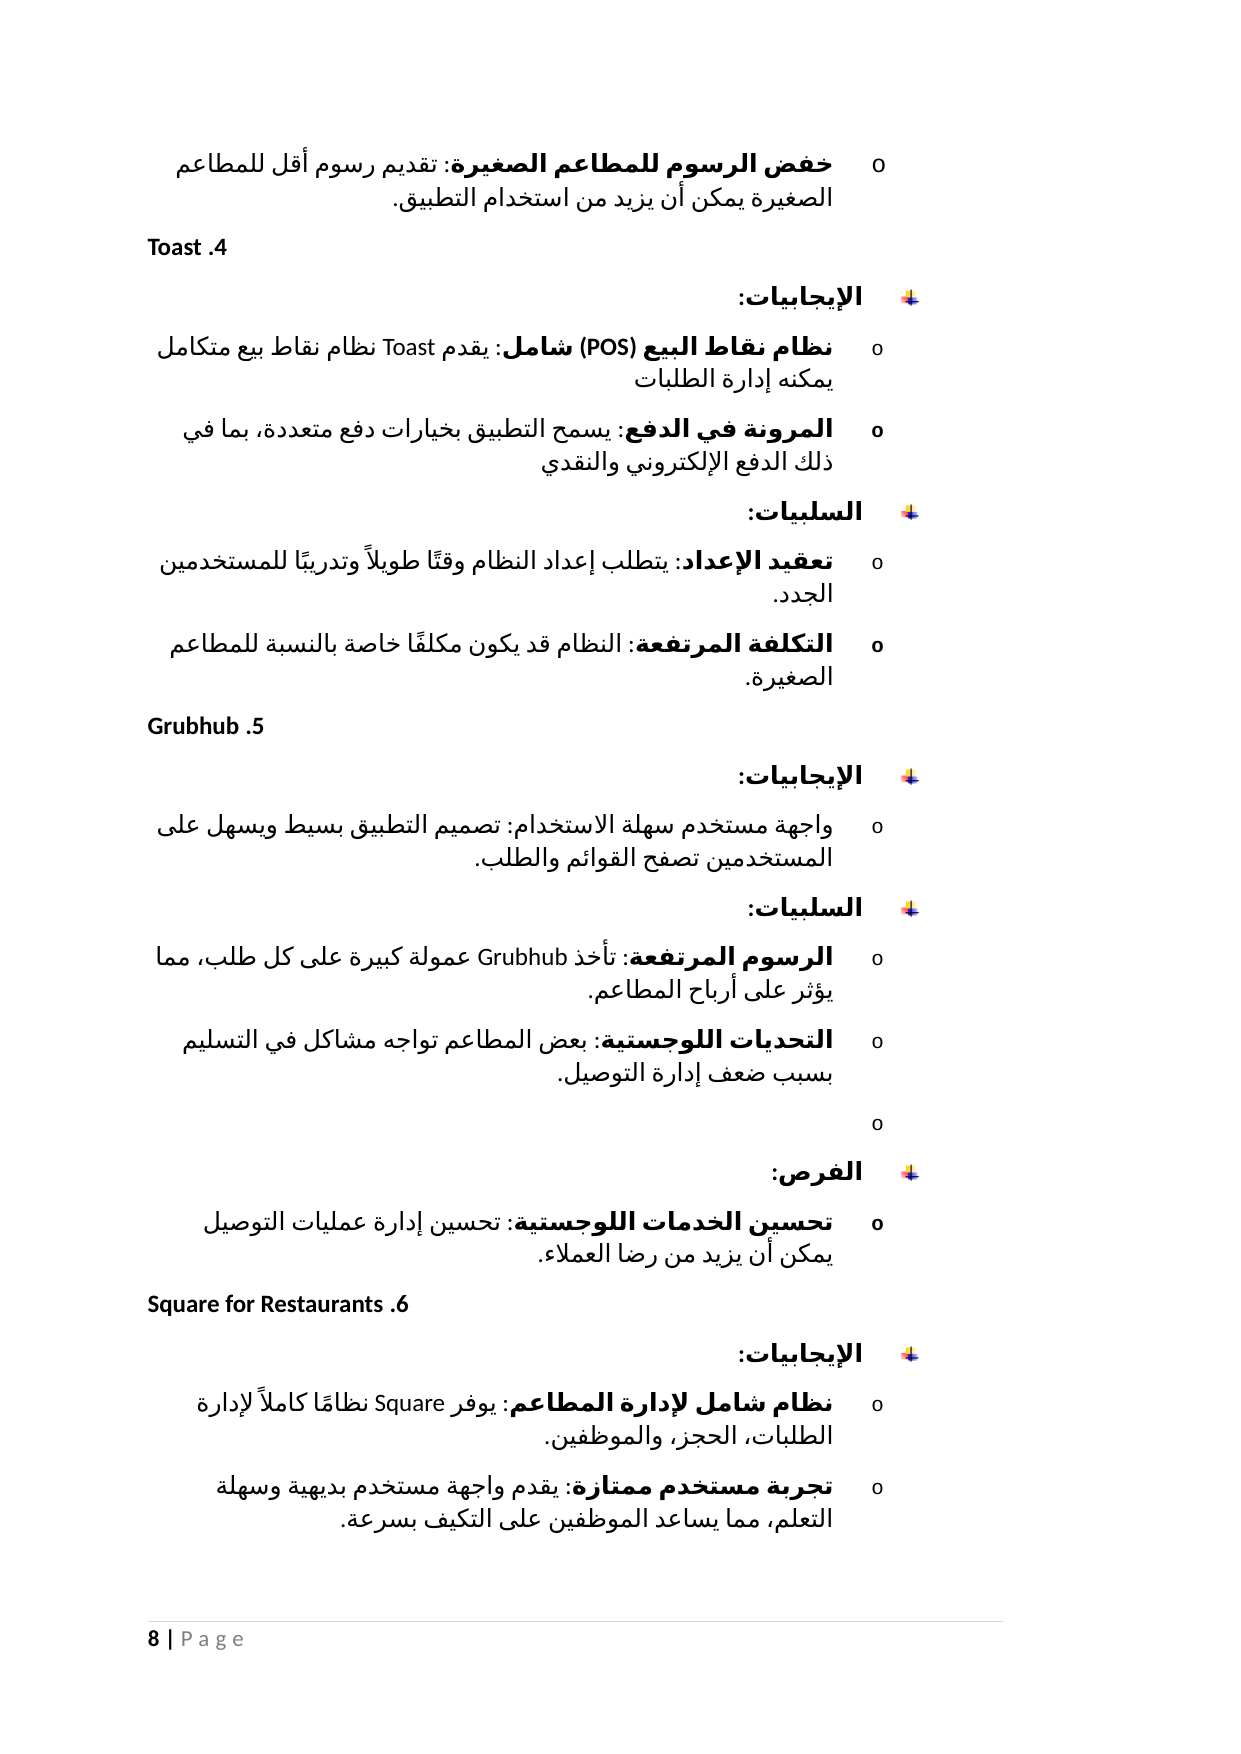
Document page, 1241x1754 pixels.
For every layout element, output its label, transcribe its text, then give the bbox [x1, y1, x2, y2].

list الإيجابيات: [148, 760, 901, 790]
text 5. Grubhub [148, 710, 929, 741]
list الرسوم المرتفعة: تأخذ Grubhub عمولة كبيرة على كل طلب، مما يؤثر على أرباح المطاعم. [148, 941, 871, 1005]
list نظام شامل لإدارة المطاعم: يوفر Square نظامًا كاملاً لإدارة الطلبات، الحجز، والموظفين. [148, 1387, 871, 1451]
picture [901, 503, 919, 520]
picture [901, 1163, 919, 1181]
list واجهة مستخدم سهلة الاستخدام: تصميم التطبيق بسيط ويسهل على المستخدمين تصفح القوائم والطلب. [148, 809, 871, 873]
picture [901, 288, 919, 306]
text 4. Toast [148, 231, 1004, 262]
list التكلفة المرتفعة: النظام قد يكون مكلفًا خاصة بالنسبة للمطاعم الصغيرة. [148, 628, 871, 691]
list تجربة مستخدم ممتازة: يقدم واجهة مستخدم بديهية وسهلة التعلم، مما يساعد الموظفين على التكيف بسرعة. [148, 1470, 871, 1533]
list تعقيد الإعداد: يتطلب إعداد النظام وقتًا طويلاً وتدريبًا للمستخدمين الجدد. [148, 545, 871, 609]
list التحديات اللوجستية: بعض المطاعم تواجه مشاكل في التسليم بسبب ضعف إدارة التوصيل. [148, 1024, 871, 1087]
text 6. Square for Restaurants [148, 1288, 1004, 1319]
list خفض الرسوم للمطاعم الصغيرة: تقديم رسوم أقل للمطاعم الصغيرة يمكن أن يزيد من استخدام التطبيق. [148, 148, 871, 212]
list المرونة في الدفع: يسمح التطبيق بخيارات دفع متعددة، بما في ذلك الدفع الإلكتروني والنقدي [148, 413, 871, 477]
list الفرص: [148, 1156, 901, 1187]
list السلبيات: [148, 892, 901, 922]
list السلبيات: [148, 496, 901, 526]
list الإيجابيات: [148, 1338, 901, 1368]
picture [901, 899, 919, 917]
list الإيجابيات: [148, 281, 901, 312]
list نظام نقاط البيع (POS) شامل: يقدم Toast نظام نقاط بيع متكامل يمكنه إدارة الطلبات [148, 331, 871, 394]
picture [901, 767, 919, 785]
list تحسين الخدمات اللوجستية: تحسين إدارة عمليات التوصيل يمكن أن يزيد من رضا العملاء. [148, 1206, 871, 1269]
picture [901, 1345, 919, 1362]
